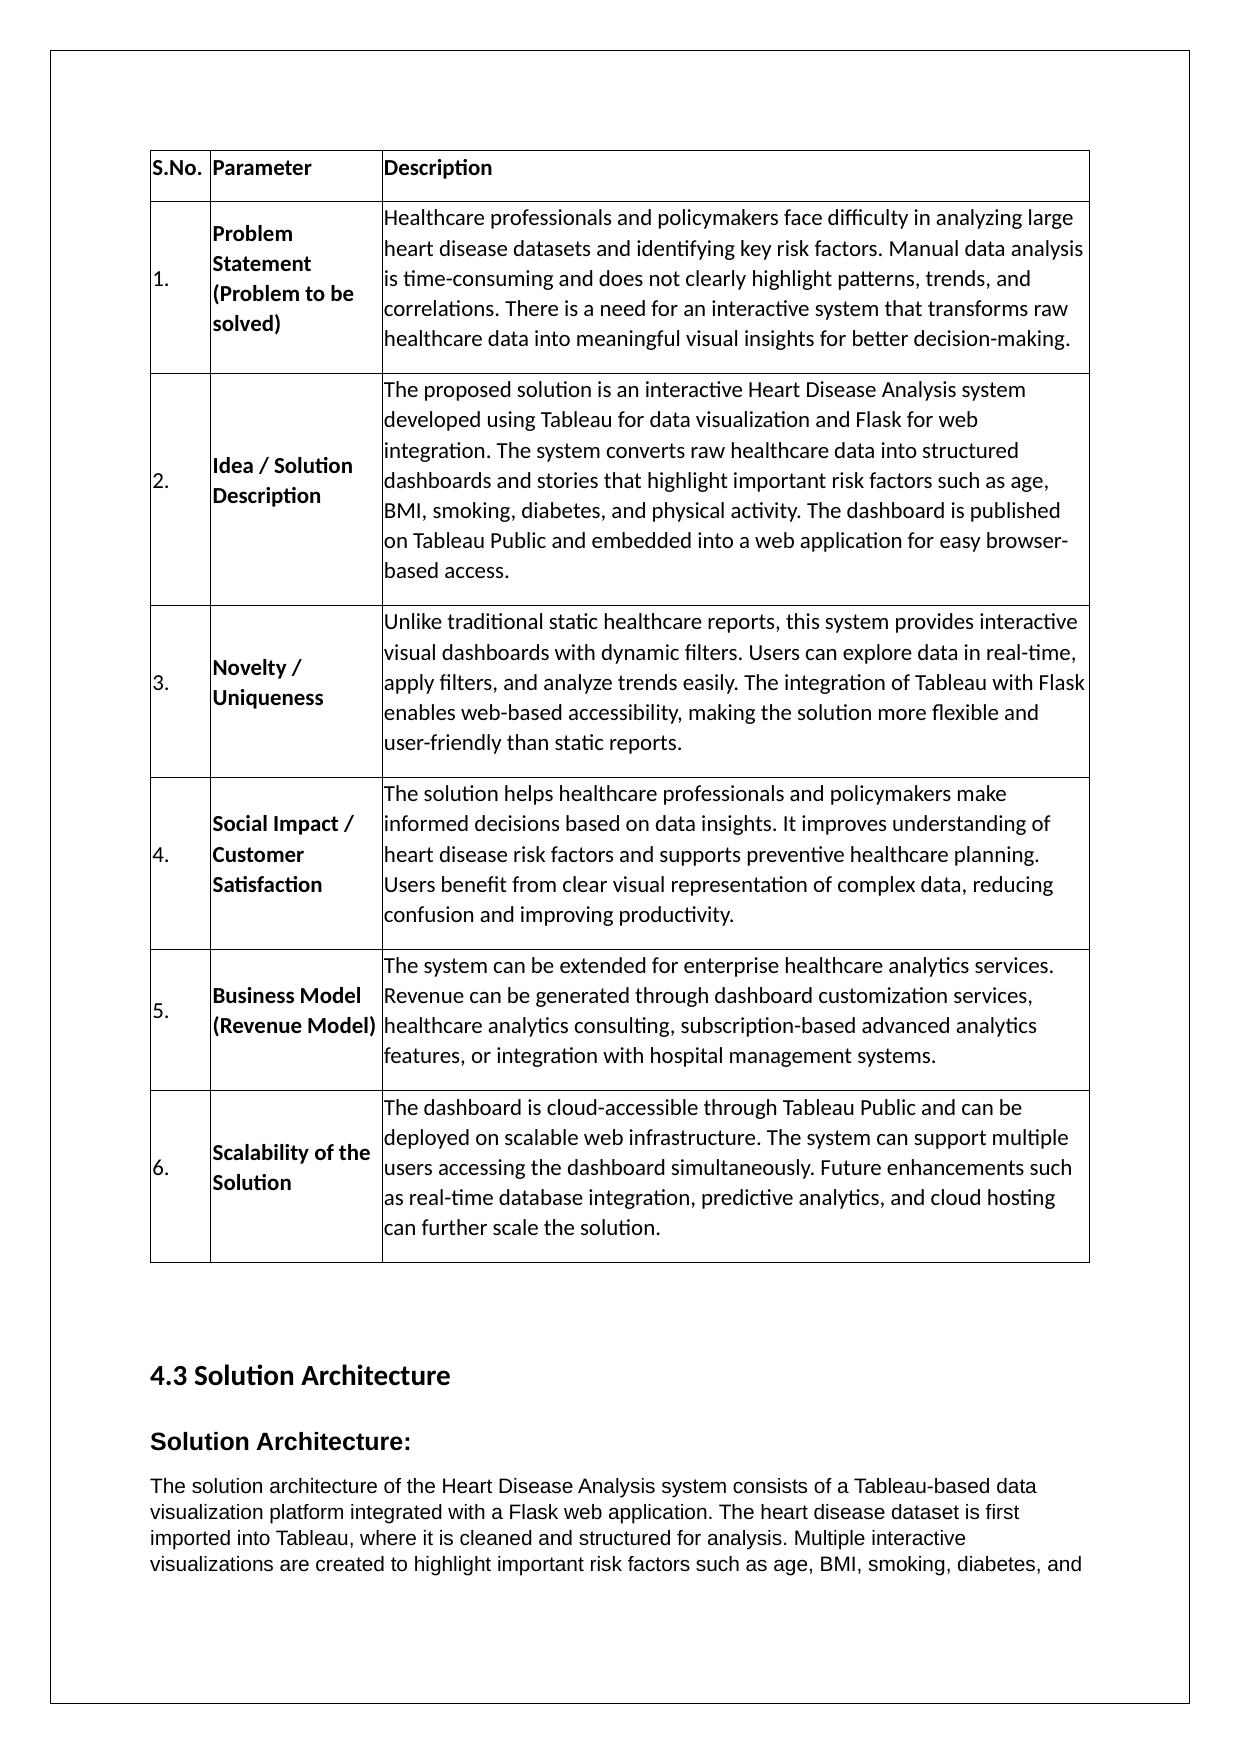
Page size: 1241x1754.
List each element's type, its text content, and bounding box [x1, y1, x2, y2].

table_cell 1. [151, 202, 210, 373]
table_header Description [383, 151, 1089, 201]
table_cell Idea / Solution Description [211, 374, 382, 605]
table_cell Healthcare professionals and policymakers face difficulty in analyzing large heart disease datasets and identifying key risk factors. Manual data analysis is time-consuming and does not clearly highlight patterns, trends, and correlations. There is a need for an interactive system that transforms raw healthcare data into meaningful visual insights for better decision-making. [383, 202, 1089, 373]
table_cell 4. [151, 778, 210, 948]
table_cell Business Model (Revenue Model) [211, 950, 382, 1090]
table_cell The solution helps healthcare professionals and policymakers make informed decisions based on data insights. It improves understanding of heart disease risk factors and supports preventive healthcare planning. Users benefit from clear visual representation of complex data, reducing confusion and improving productivity. [383, 778, 1089, 948]
table_cell Unlike traditional static healthcare reports, this system provides interactive visual dashboards with dynamic filters. Users can explore data in real-time, apply filters, and analyze trends easily. The integration of Tableau with Flask enables web-based accessibility, making the solution more flexible and user-friendly than static reports. [383, 606, 1089, 777]
table_cell Scalability of the Solution [211, 1091, 382, 1262]
table_header Parameter [211, 151, 382, 201]
table_cell The system can be extended for enterprise healthcare analytics services. Revenue can be generated through dashboard customization services, healthcare analytics consulting, subscription-based advanced analytics features, or integration with hospital management systems. [383, 950, 1089, 1090]
table_header S.No. [151, 151, 210, 201]
table_cell Problem Statement (Problem to be solved) [211, 202, 382, 373]
table_cell The proposed solution is an interactive Heart Disease Analysis system developed using Tableau for data visualization and Flask for web integration. The system converts raw healthcare data into structured dashboards and stories that highlight important risk factors such as age, BMI, smoking, diabetes, and physical activity. The dashboard is published on Tableau Public and embedded into a web application for easy browser-based access. [383, 374, 1089, 605]
table_cell The dashboard is cloud-accessible through Tableau Public and can be deployed on scalable web infrastructure. The system can support multiple users accessing the dashboard simultaneously. Future enhancements such as real-time database integration, predictive analytics, and cloud hosting can further scale the solution. [383, 1091, 1089, 1262]
table_cell 6. [151, 1091, 210, 1262]
table_cell 3. [151, 606, 210, 777]
table_cell 2. [151, 374, 210, 605]
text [150, 1474, 1090, 1576]
table_cell Novelty / Uniqueness [211, 606, 382, 777]
text Solution Architecture: [150, 1427, 1090, 1455]
text 4.3 Solution Architecture [150, 1357, 1090, 1392]
table_cell Social Impact / Customer Satisfaction [211, 778, 382, 948]
table_cell 5. [151, 950, 210, 1090]
